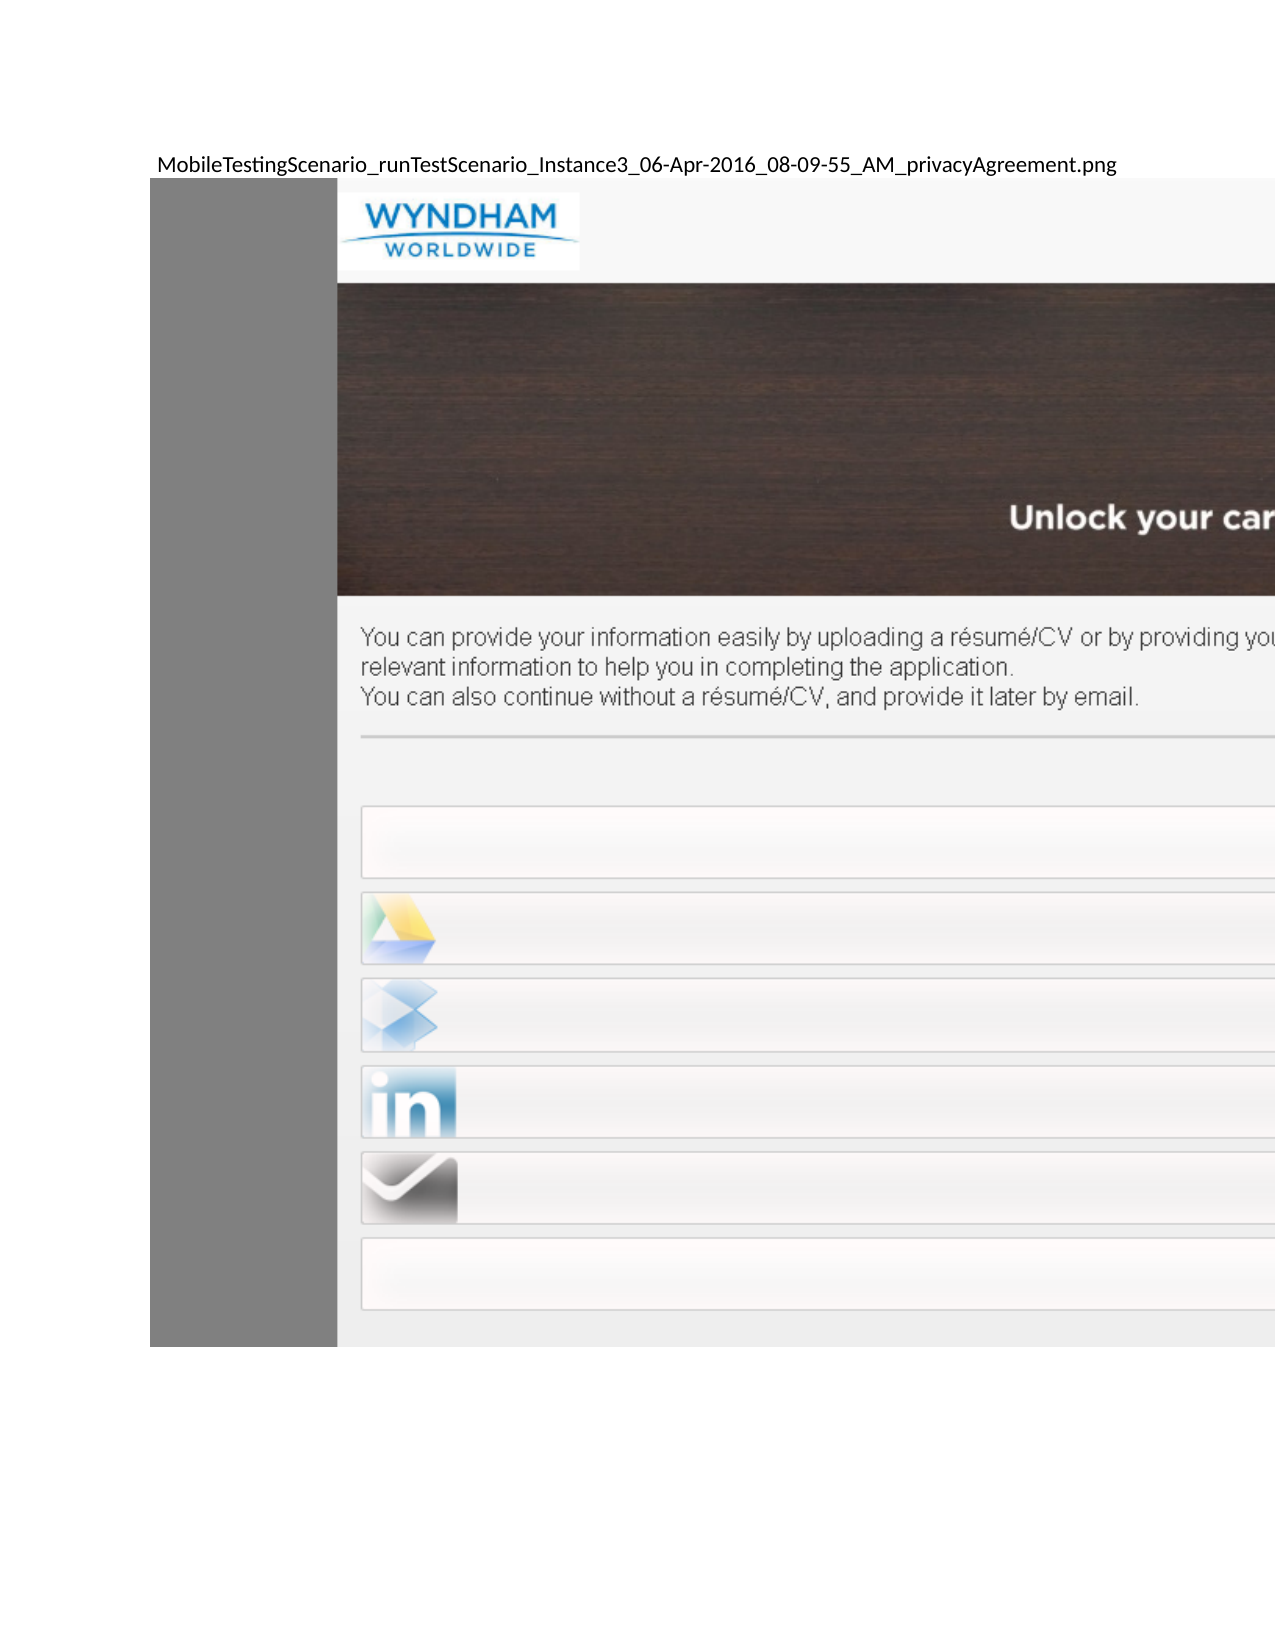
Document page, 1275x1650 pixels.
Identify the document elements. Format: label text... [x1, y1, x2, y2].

picture [150, 218, 1275, 1387]
text MobileTestingScenario_runTestScenario_Instance3_06-Apr-2016_08-09-55_AM_privacyAgreement.png [150, 150, 1125, 218]
